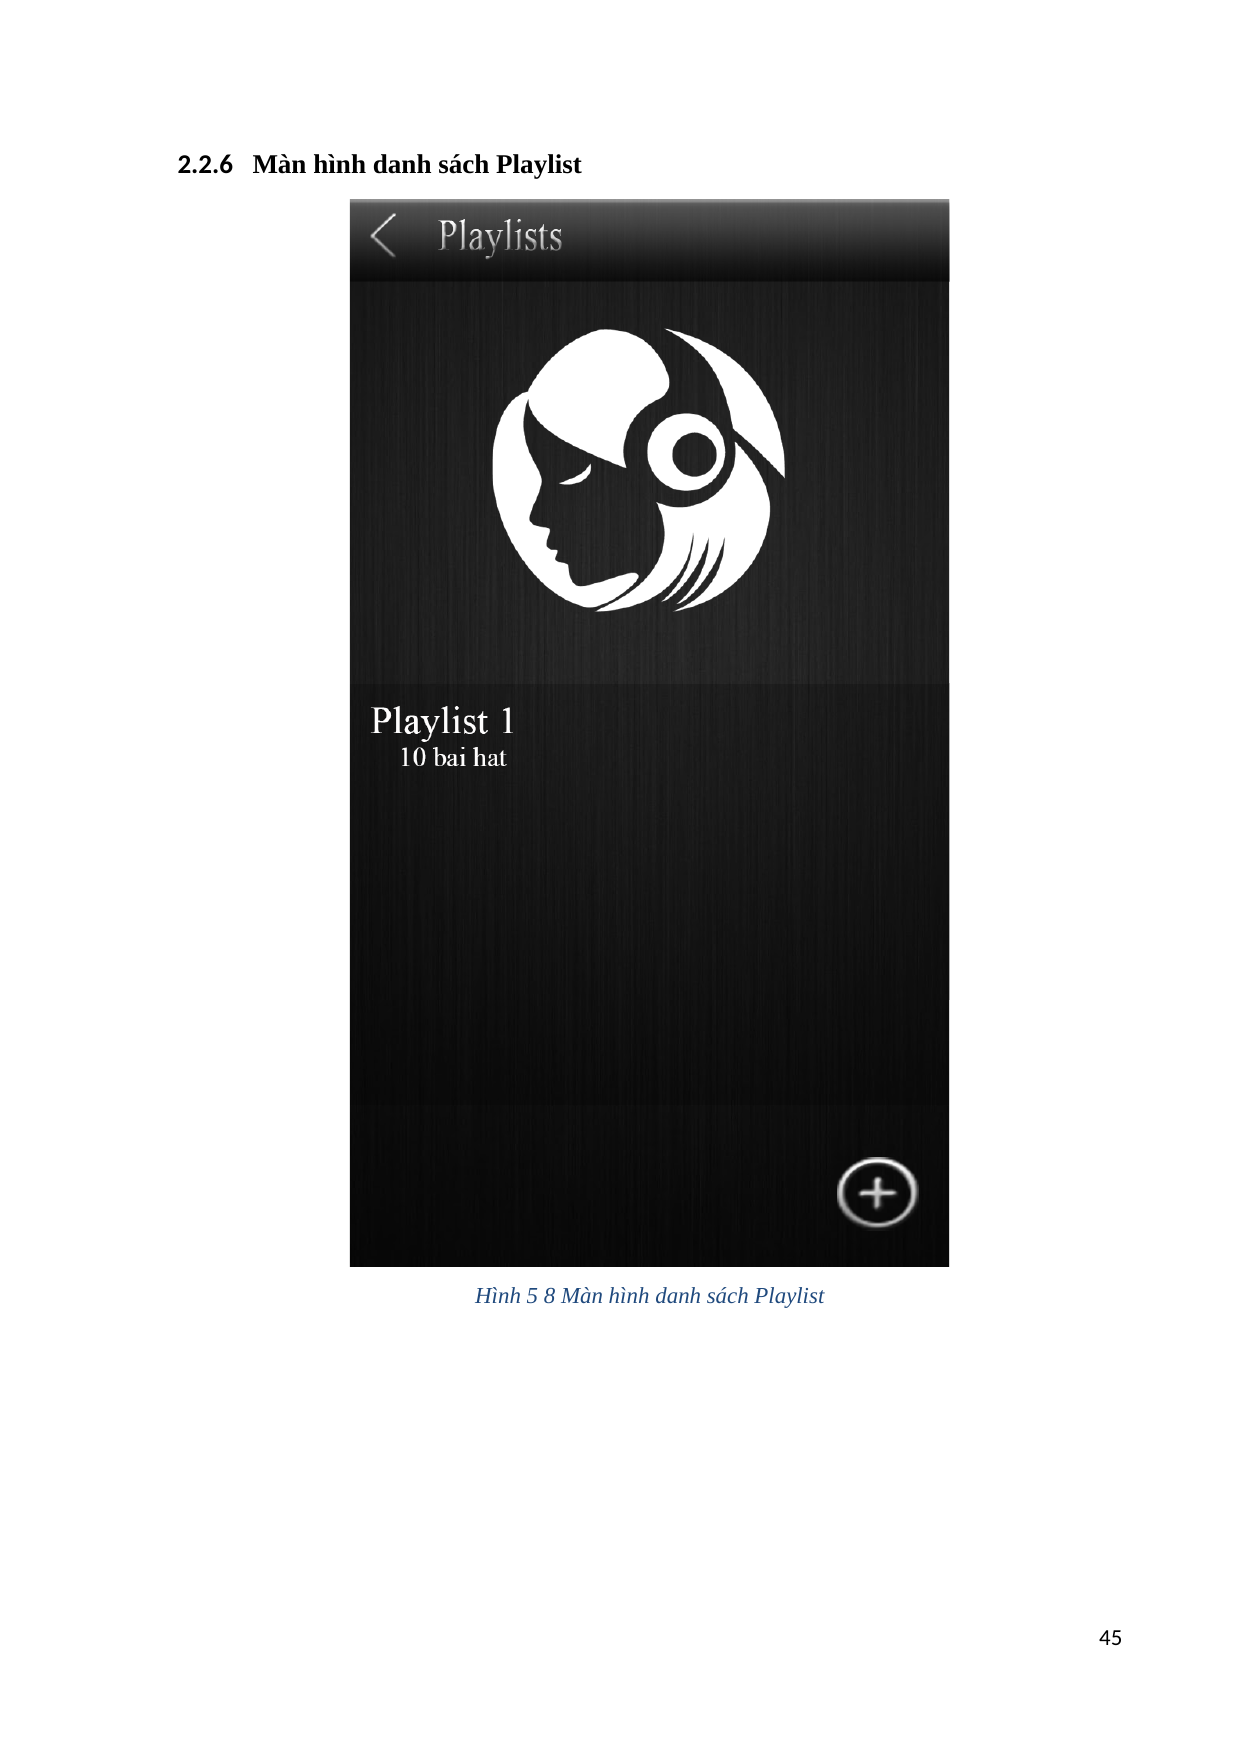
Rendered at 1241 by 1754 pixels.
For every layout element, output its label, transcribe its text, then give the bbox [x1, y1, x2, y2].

picture [349, 199, 950, 1267]
list Màn hình danh sách Playlist [177, 148, 1122, 181]
